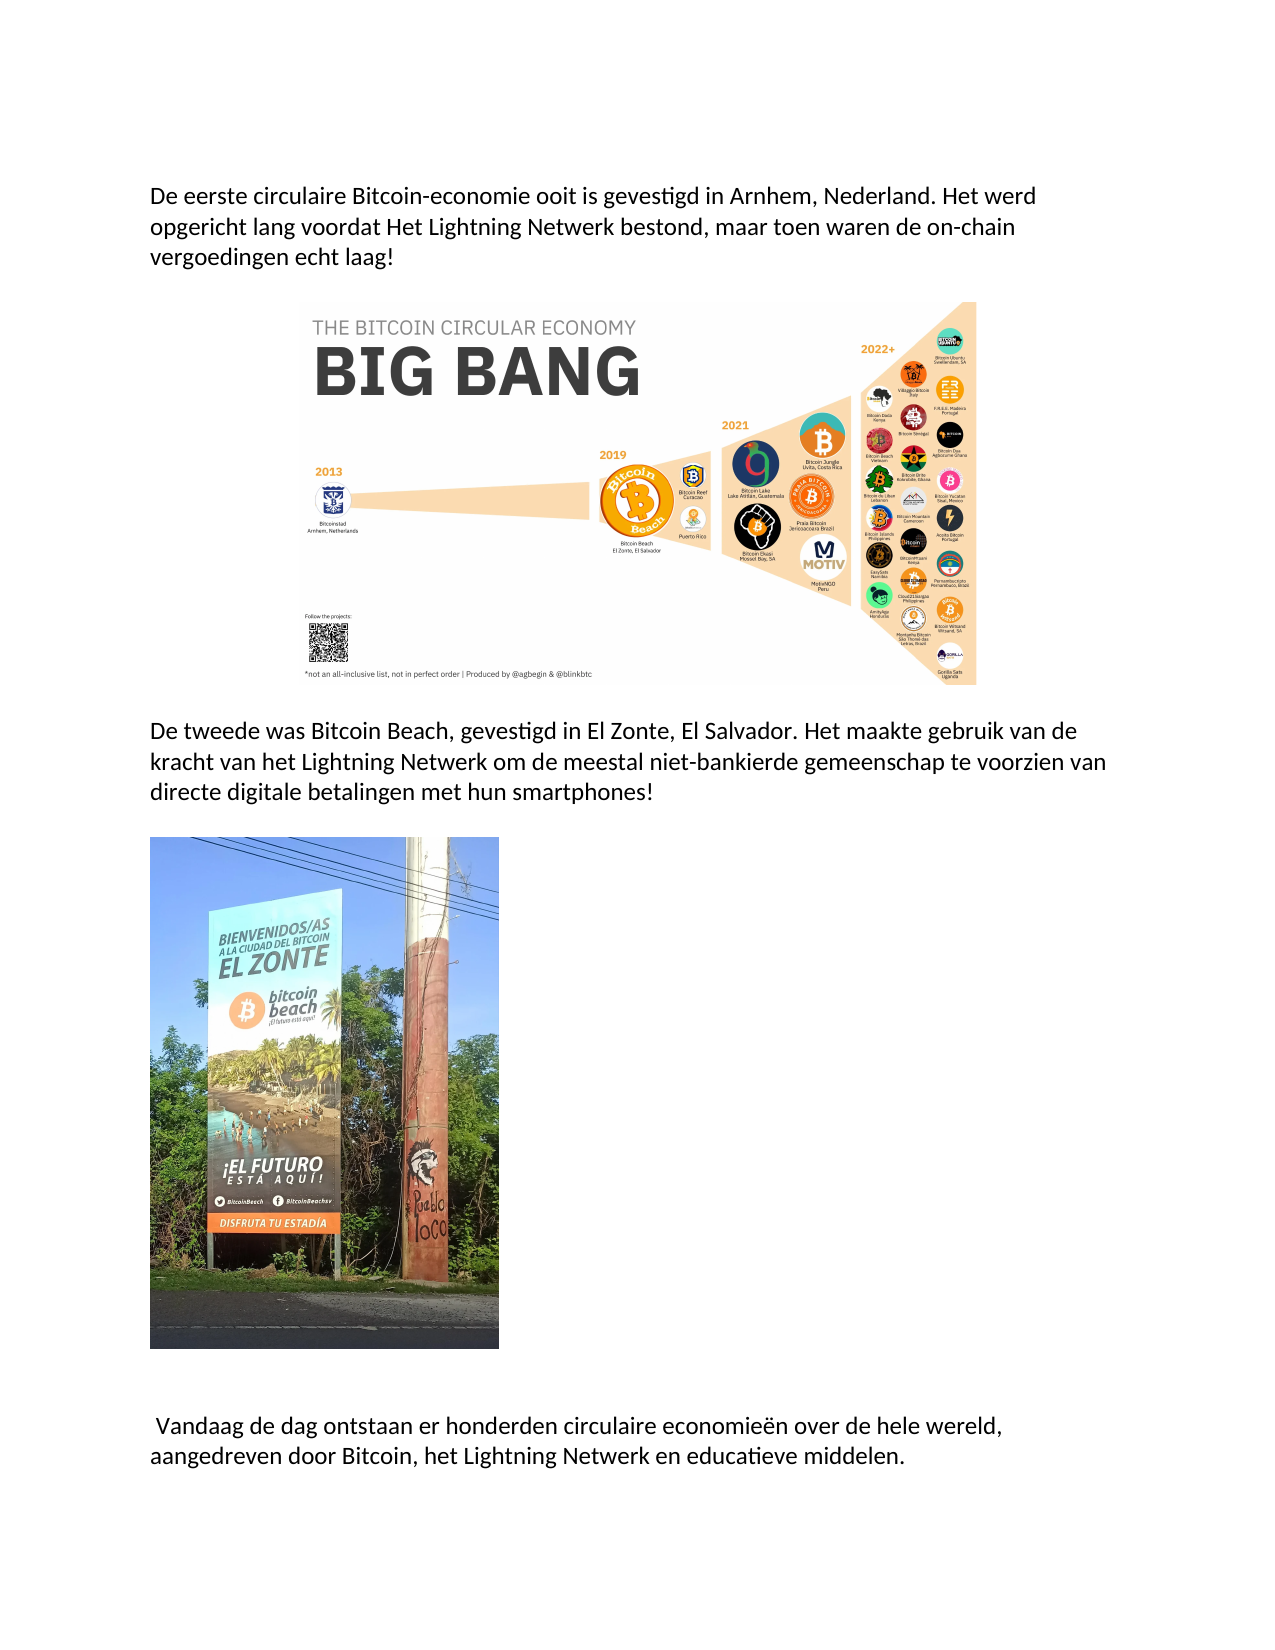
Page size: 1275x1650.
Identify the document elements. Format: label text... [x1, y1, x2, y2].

text Vandaag de dag ontstaan er honderden circulaire economieën over de hele wereld, aangedreven door Bitcoin, het Lightning Netwerk en educatieve middelen. [150, 1379, 1125, 1471]
picture [298, 302, 977, 685]
text De eerste circulaire Bitcoin-economie ooit is gevestigd in Arnhem, Nederland. Het werd opgericht lang voordat Het Lightning Netwerk bestond, maar toen waren de on-chain vergoedingen echt laag! [150, 181, 1125, 272]
picture [150, 837, 499, 1349]
